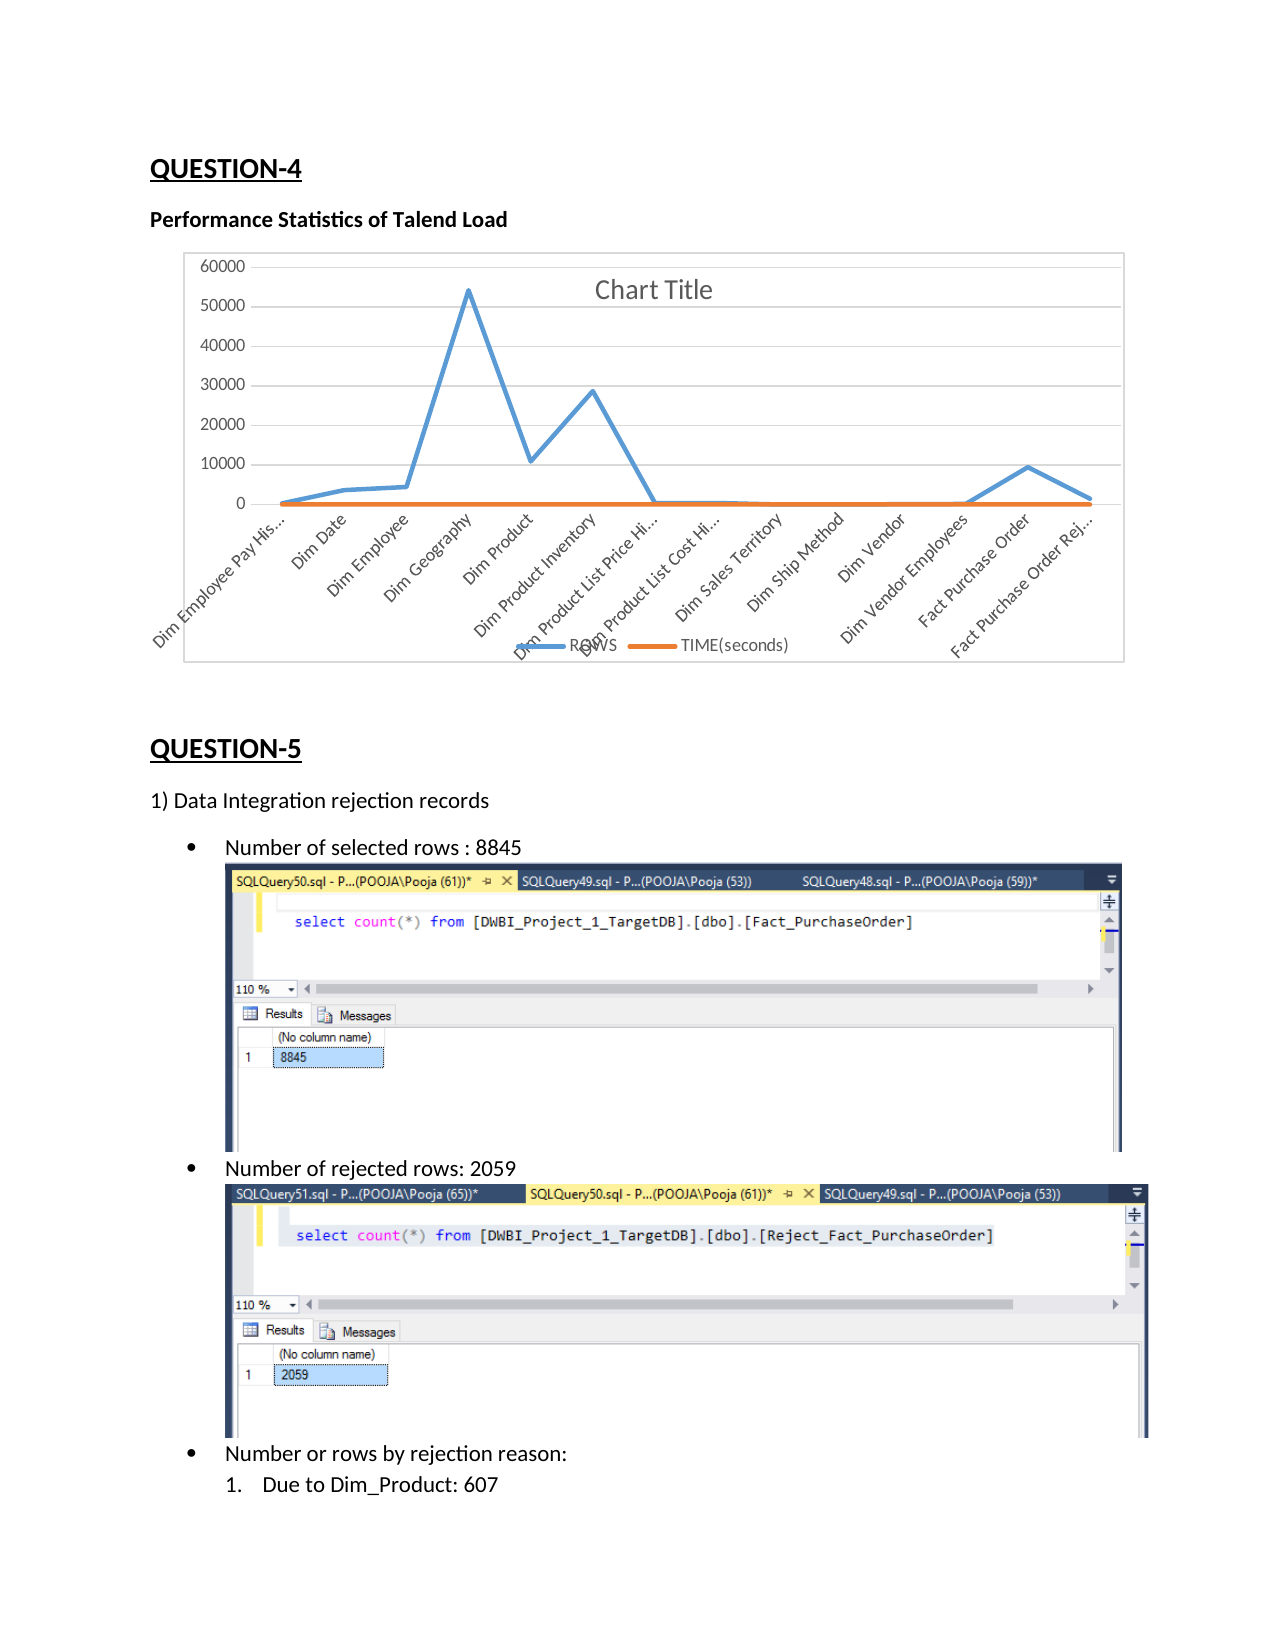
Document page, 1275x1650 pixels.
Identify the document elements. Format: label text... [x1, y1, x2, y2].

list Number of rejected rows: 2059 [187, 1154, 1125, 1182]
list Number of selected rows : 8845 [187, 833, 1125, 861]
text QUESTION-5 [150, 731, 1125, 766]
picture [225, 1184, 1149, 1438]
list Due to Dim_Product: 607 [225, 1470, 1125, 1498]
list Number or rows by rejection reason: [187, 1439, 1125, 1468]
picture [225, 862, 1122, 1152]
text QUESTION-4 [150, 150, 1125, 186]
text 1) Data Integration rejection records [150, 786, 1125, 814]
text Performance Statistics of Talend Load [150, 205, 1125, 233]
